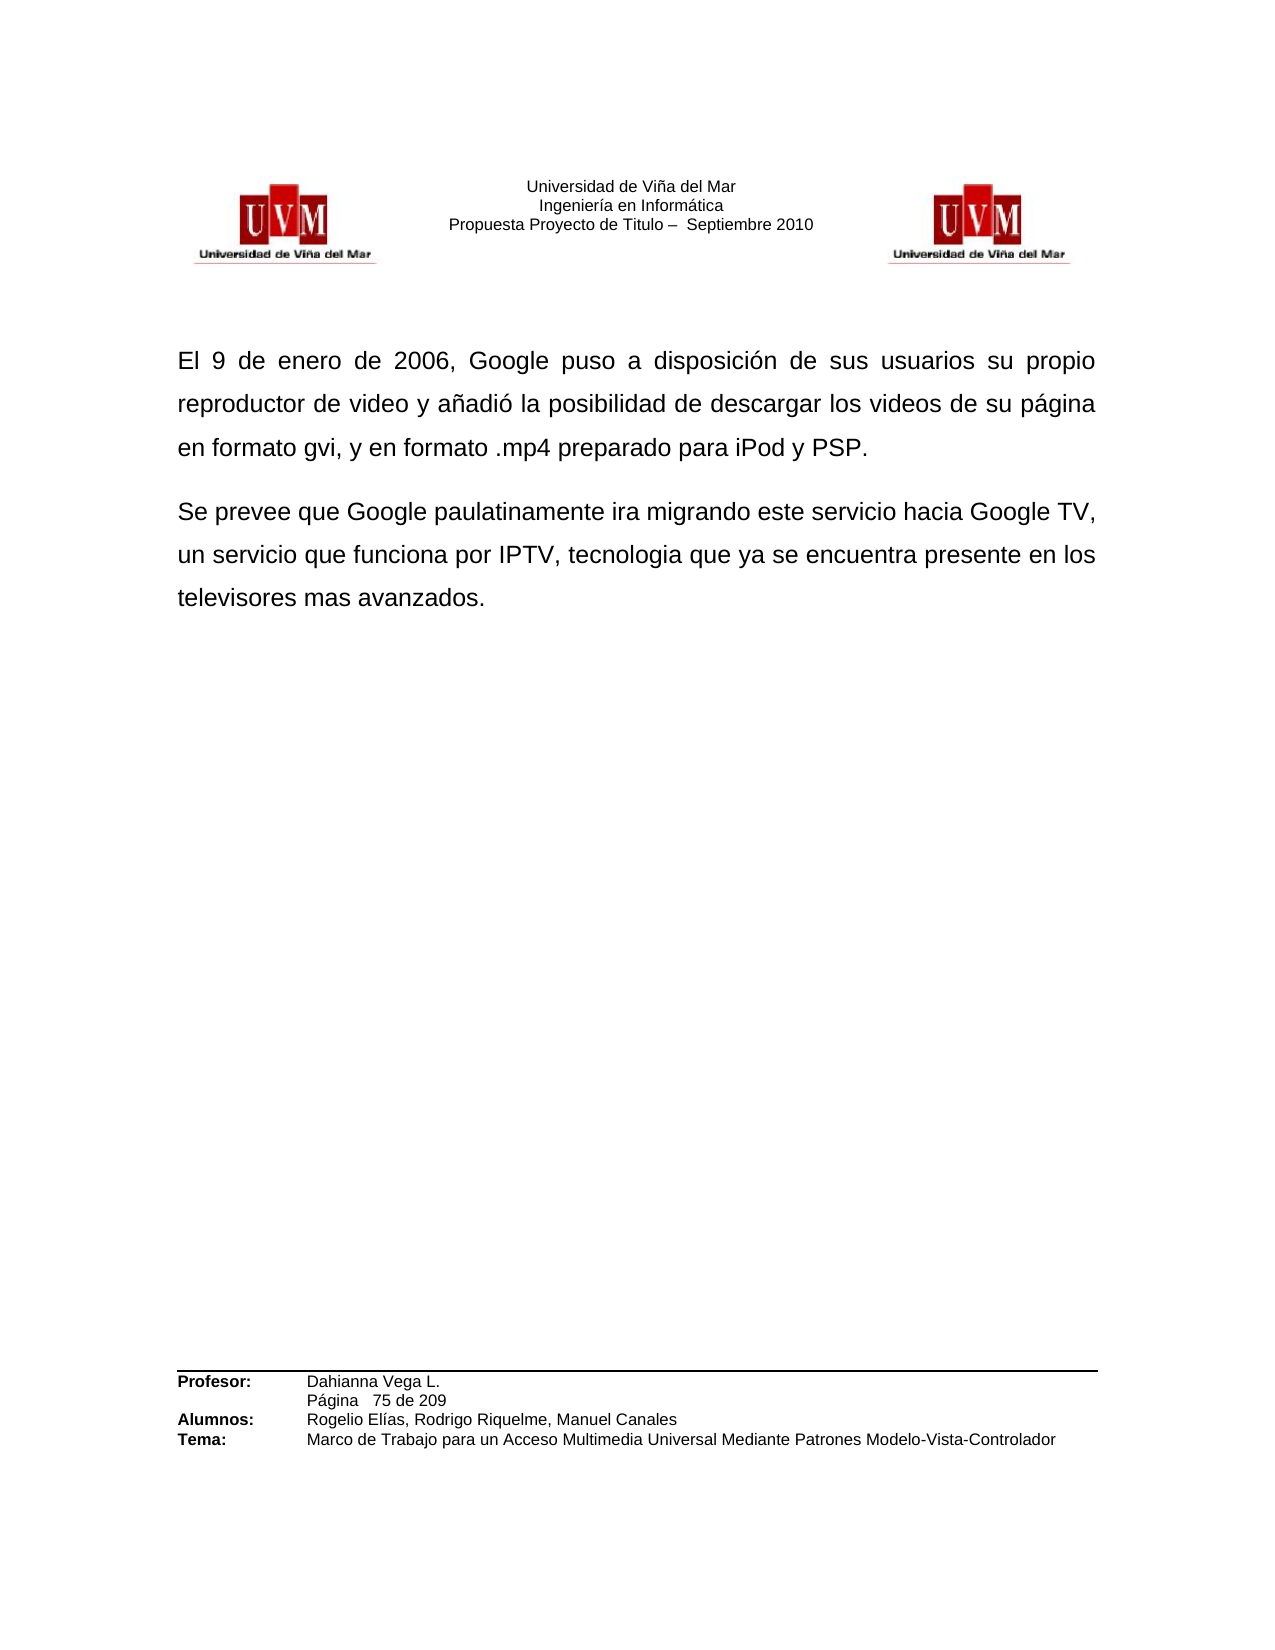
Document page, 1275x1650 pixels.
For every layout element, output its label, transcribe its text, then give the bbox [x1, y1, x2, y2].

text El 9 de enero de 2006, Google puso a disposición de sus usuarios su propio reproductor de video y añadió la posibilidad de descargar los videos de su página en formato gvi, y en formato .mp4 preparado para iPod y PSP. [177, 346, 1098, 461]
text Se prevee que Google paulatinamente ira migrando este servicio hacia Google TV, un servicio que funciona por IPTV, tecnologia que ya se encuentra presente en los televisores mas avanzados. [177, 497, 1098, 612]
picture [871, 176, 1084, 267]
picture [177, 176, 390, 267]
